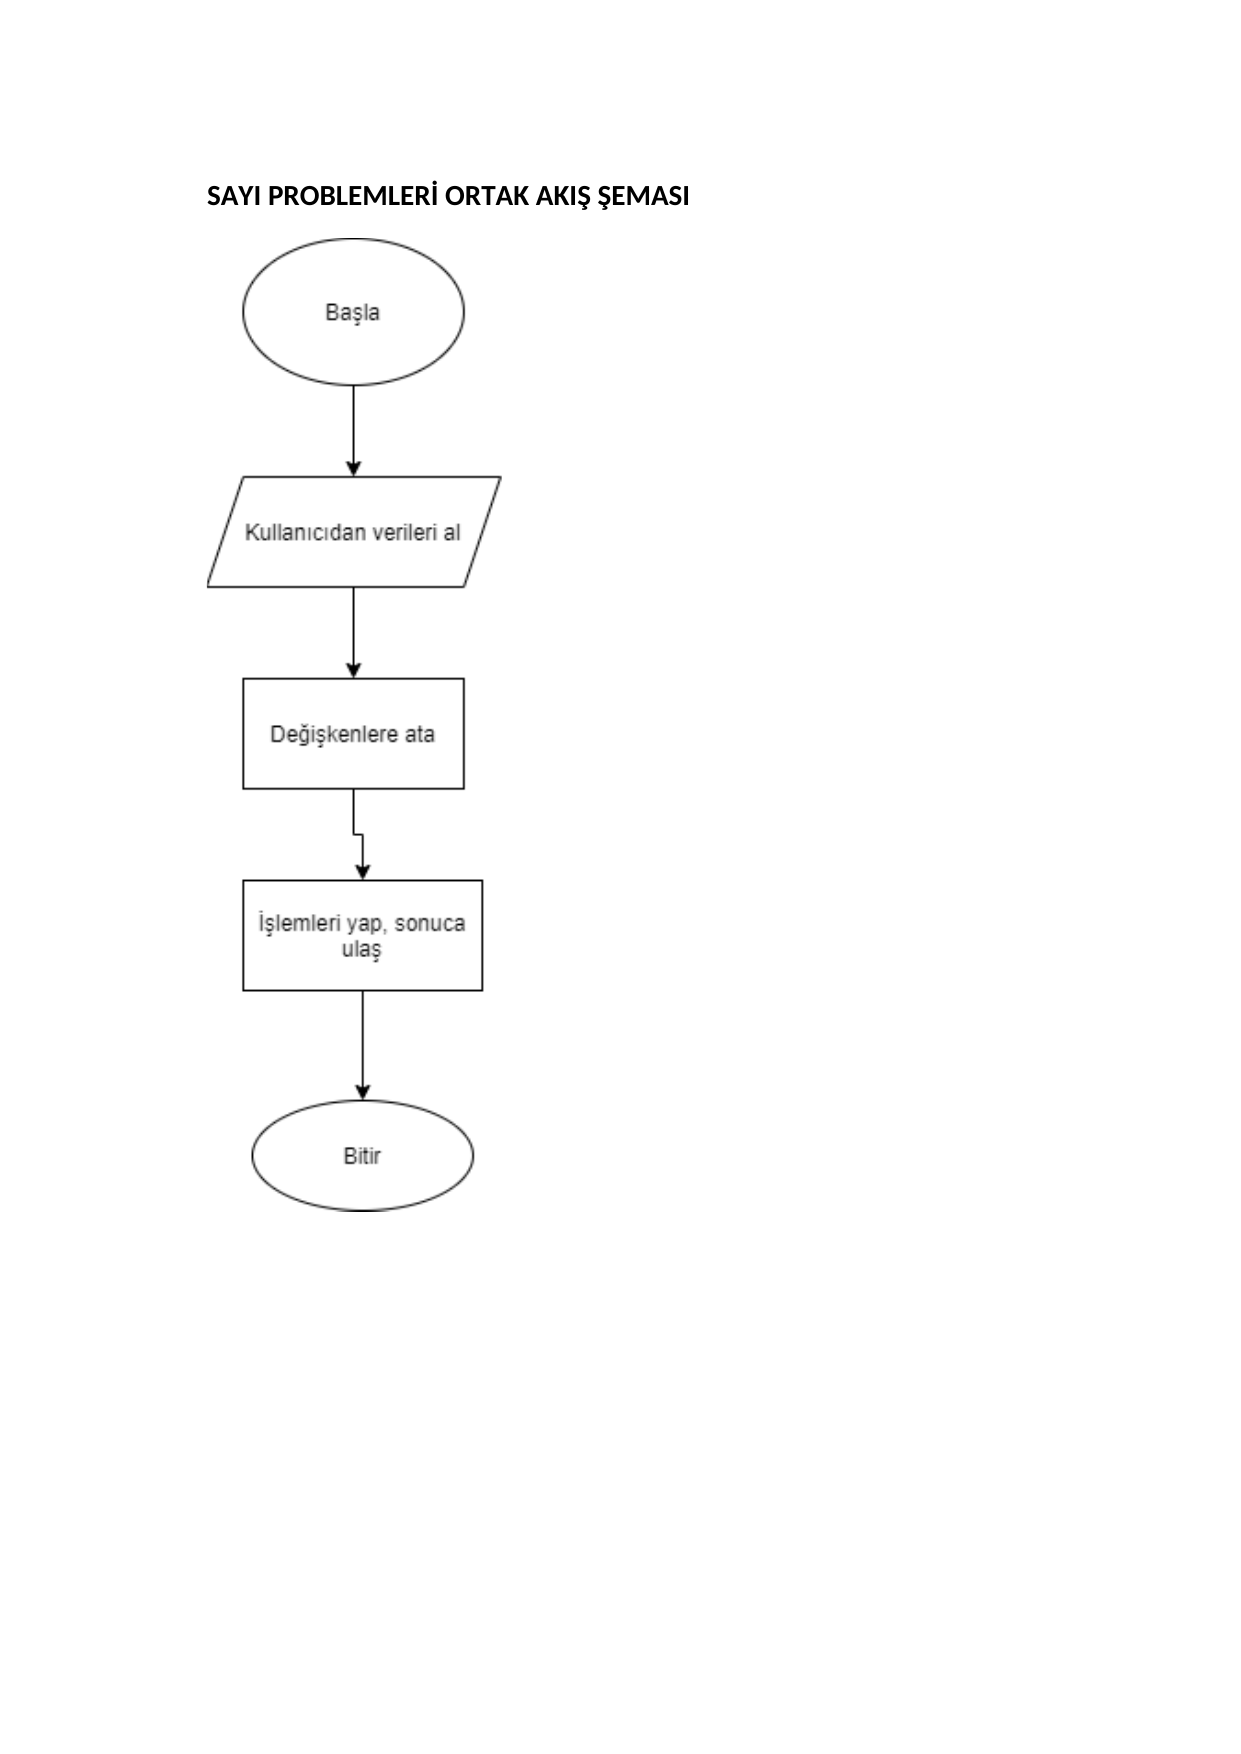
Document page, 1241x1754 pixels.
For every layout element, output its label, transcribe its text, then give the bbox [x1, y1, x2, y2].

text SAYI PROBLEMLERİ ORTAK AKIŞ ŞEMASI [207, 177, 1093, 213]
picture [206, 238, 502, 1212]
